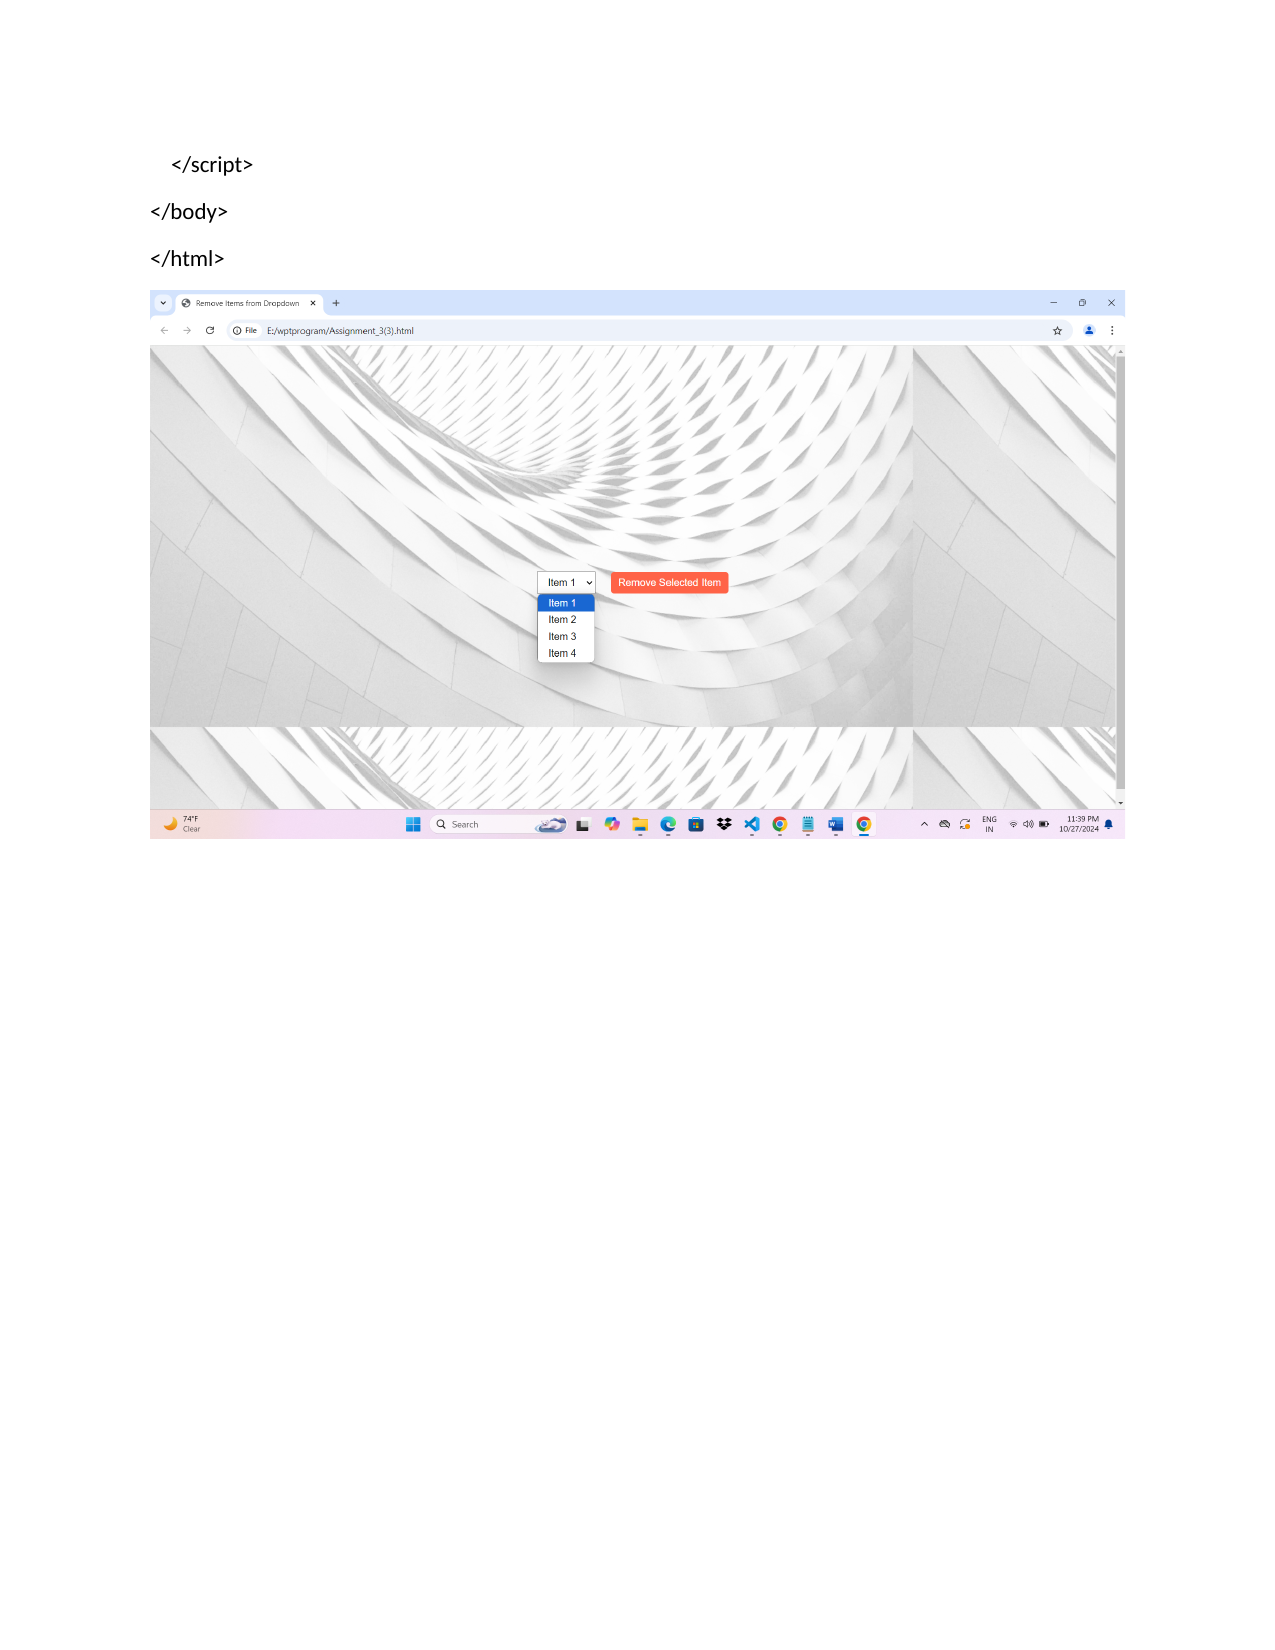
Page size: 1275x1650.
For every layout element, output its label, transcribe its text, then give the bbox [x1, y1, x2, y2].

text </body> [150, 197, 1125, 225]
picture [150, 290, 1125, 839]
text </html> [150, 244, 1125, 272]
text </script> [150, 150, 1125, 178]
